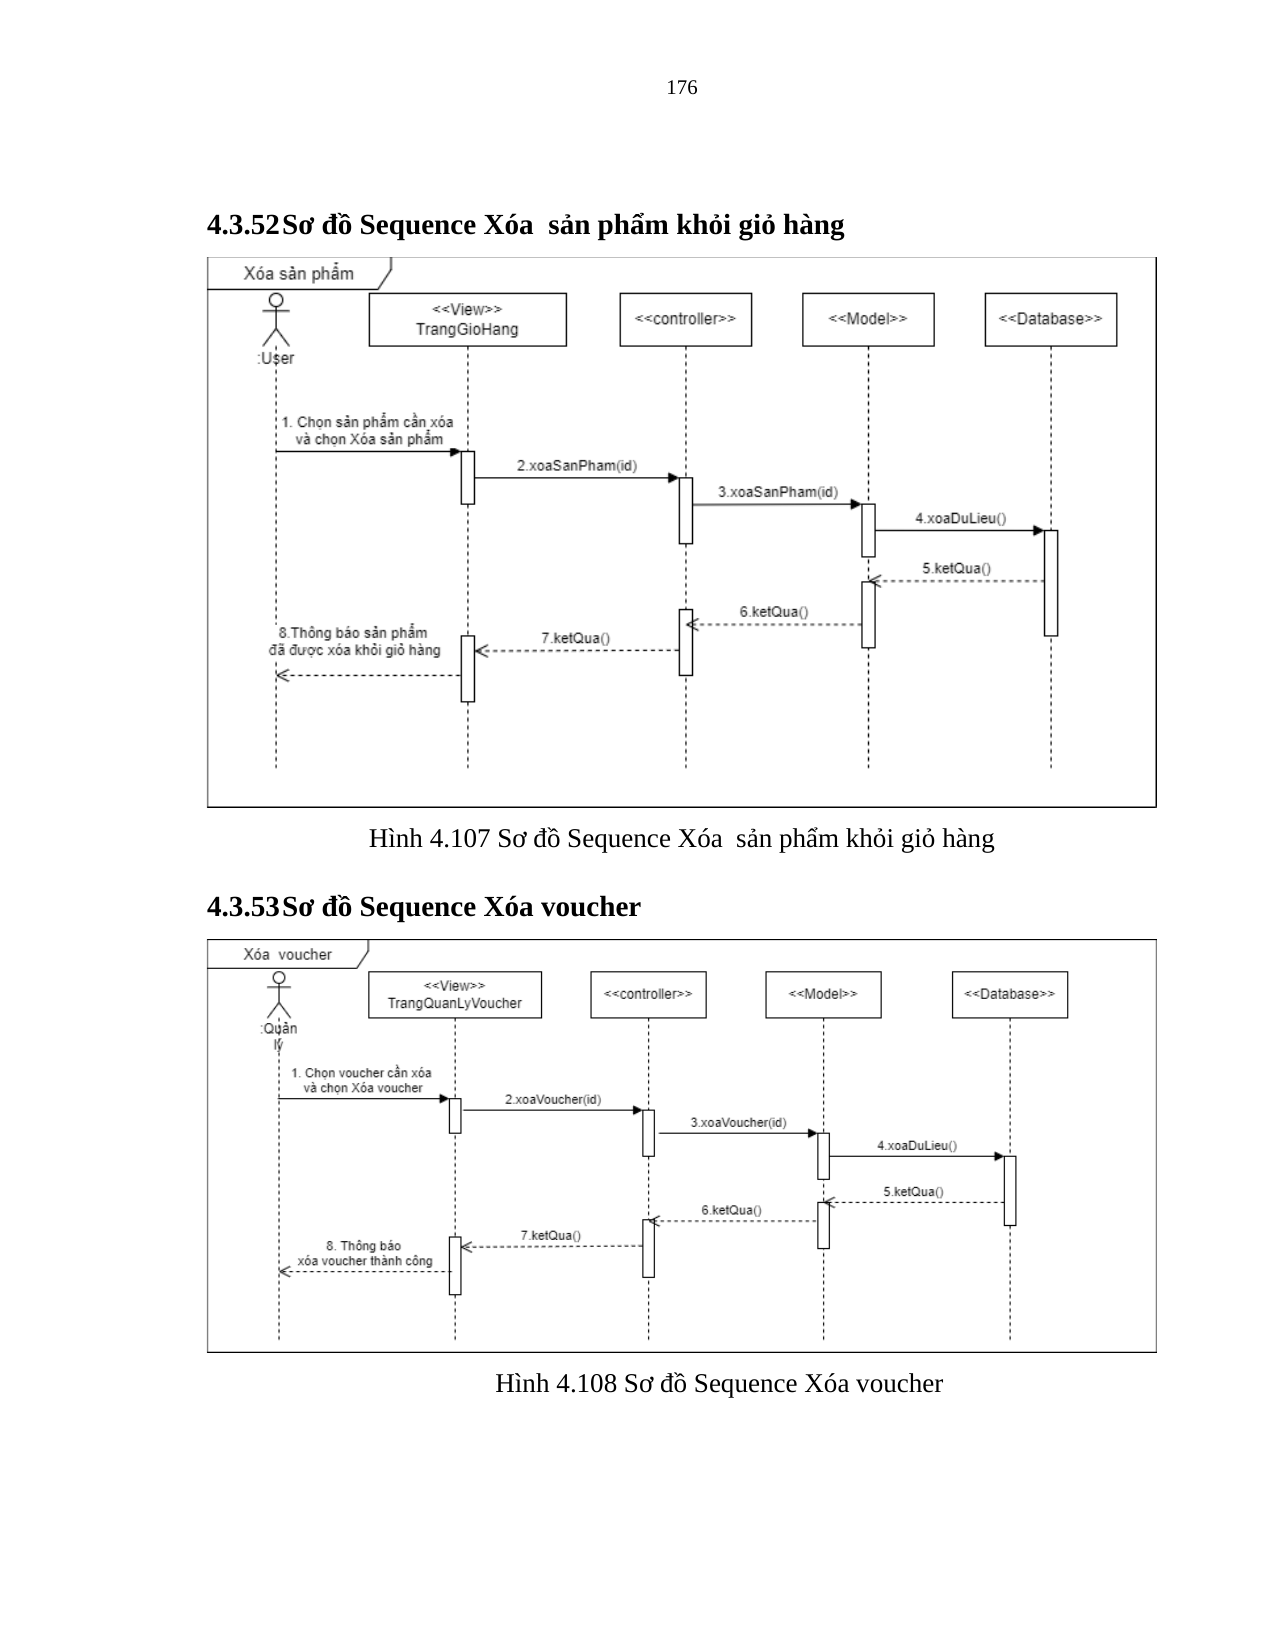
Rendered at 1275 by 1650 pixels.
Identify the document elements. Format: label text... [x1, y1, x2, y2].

subtitle Sơ đồ Sequence Xóa voucher [207, 889, 1157, 923]
picture [206, 257, 1157, 808]
picture [206, 939, 1157, 1353]
subtitle Sơ đồ Sequence Xóa sản phẩm khỏi giỏ hàng [207, 207, 1157, 240]
